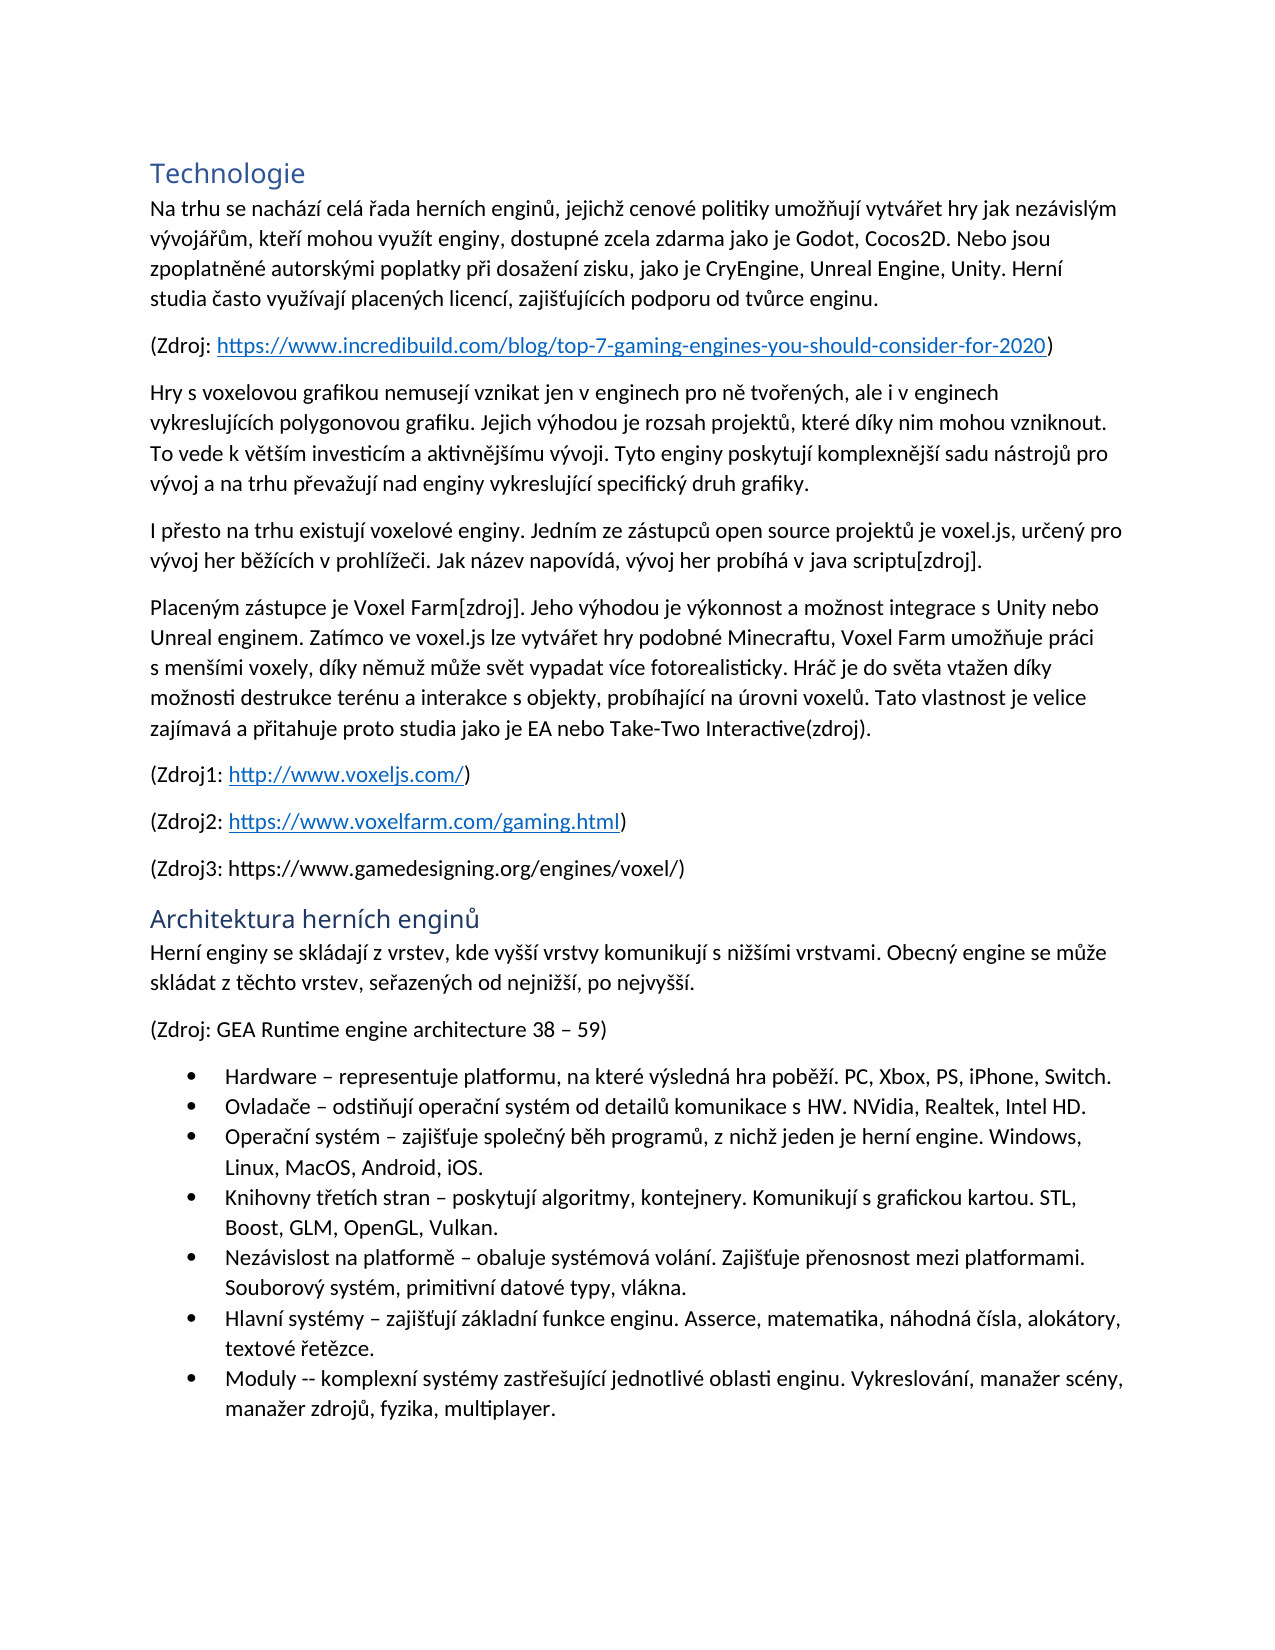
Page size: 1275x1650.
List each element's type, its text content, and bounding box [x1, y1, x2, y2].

list Hardware – representuje platformu, na které výsledná hra poběží. PC, Xbox, PS, iPhone, Switch. [187, 1062, 1125, 1090]
text Hry s voxelovou grafikou nemusejí vznikat jen v enginech pro ně tvořených, ale i v enginech vykreslujících polygonovou grafiku. Jejich výhodou je rozsah projektů, které díky nim mohou vzniknout. To vede k větším investicím a aktivnějšímu vývoji. Tyto enginy poskytují komplexnější sadu nástrojů pro vývoj a na trhu převažují nad enginy vykreslující specifický druh grafiky. [150, 378, 1125, 497]
list Operační systém – zajišťuje společný běh programů, z nichž jeden je herní engine. Windows, Linux, MacOS, Android, iOS. [187, 1122, 1125, 1181]
text (Zdroj: https://www.incredibuild.com/blog/top-7-gaming-engines-you-should-consider-for-2020) [150, 331, 1125, 359]
list Ovladače – odstiňují operační systém od detailů komunikace s HW. NVidia, Realtek, Intel HD. [187, 1092, 1125, 1120]
text Na trhu se nachází celá řada herních enginů, jejichž cenové politiky umožňují vytvářet hry jak nezávislým vývojářům, kteří mohou využít enginy, dostupné zcela zdarma jako je Godot, Cocos2D. Nebo jsou zpoplatněné autorskými poplatky při dosažení zisku, jako je CryEngine, Unreal Engine, Unity. Herní studia často využívají placených licencí, zajišťujících podporu od tvůrce enginu. [150, 194, 1125, 313]
list Nezávislost na platformě – obaluje systémová volání. Zajišťuje přenosnost mezi platformami. Souborový systém, primitivní datové typy, vlákna. [187, 1243, 1125, 1301]
text (Zdroj2: https://www.voxelfarm.com/gaming.html) [150, 807, 1125, 836]
list Knihovny třetích stran – poskytují algoritmy, kontejnery. Komunikují s grafickou kartou. STL, Boost, GLM, OpenGL, Vulkan. [187, 1183, 1125, 1241]
text I přesto na trhu existují voxelové enginy. Jedním ze zástupců open source projektů je voxel.js, určený pro vývoj her běžících v prohlížeči. Jak název napovídá, vývoj her probíhá v java scriptu[zdroj]. [150, 516, 1125, 574]
text (Zdroj1: http://www.voxeljs.com/) [150, 761, 1125, 789]
list Moduly -- komplexní systémy zastřešující jednotlivé oblasti enginu. Vykreslování, manažer scény, manažer zdrojů, fyzika, multiplayer. [187, 1364, 1125, 1422]
text Herní enginy se skládají z vrstev, kde vyšší vrstvy komunikují s nižšími vrstvami. Obecný engine se může skládat z těchto vrstev, seřazených od nejnižší, po nejvyšší. [150, 938, 1125, 996]
text (Zdroj: GEA Runtime engine architecture 38 – 59) [150, 1015, 1125, 1043]
text (Zdroj3: https://www.gamedesigning.org/engines/voxel/) [150, 854, 1125, 882]
subtitle Technologie [150, 154, 1125, 191]
subtitle Architektura herních enginů [150, 901, 1125, 935]
text Placeným zástupce je Voxel Farm[zdroj]. Jeho výhodou je výkonnost a možnost integrace s Unity nebo Unreal enginem. Zatímco ve voxel.js lze vytvářet hry podobné Minecraftu, Voxel Farm umožňuje práci s menšími voxely, díky němuž může svět vypadat více fotorealisticky. Hráč je do světa vtažen díky možnosti destrukce terénu a interakce s objekty, probíhající na úrovni voxelů. Tato vlastnost je velice zajímavá a přitahuje proto studia jako je EA nebo Take-Two Interactive(zdroj). [150, 593, 1125, 742]
list Hlavní systémy – zajišťují základní funkce enginu. Asserce, matematika, náhodná čísla, alokátory, textové řetězce. [187, 1304, 1125, 1362]
